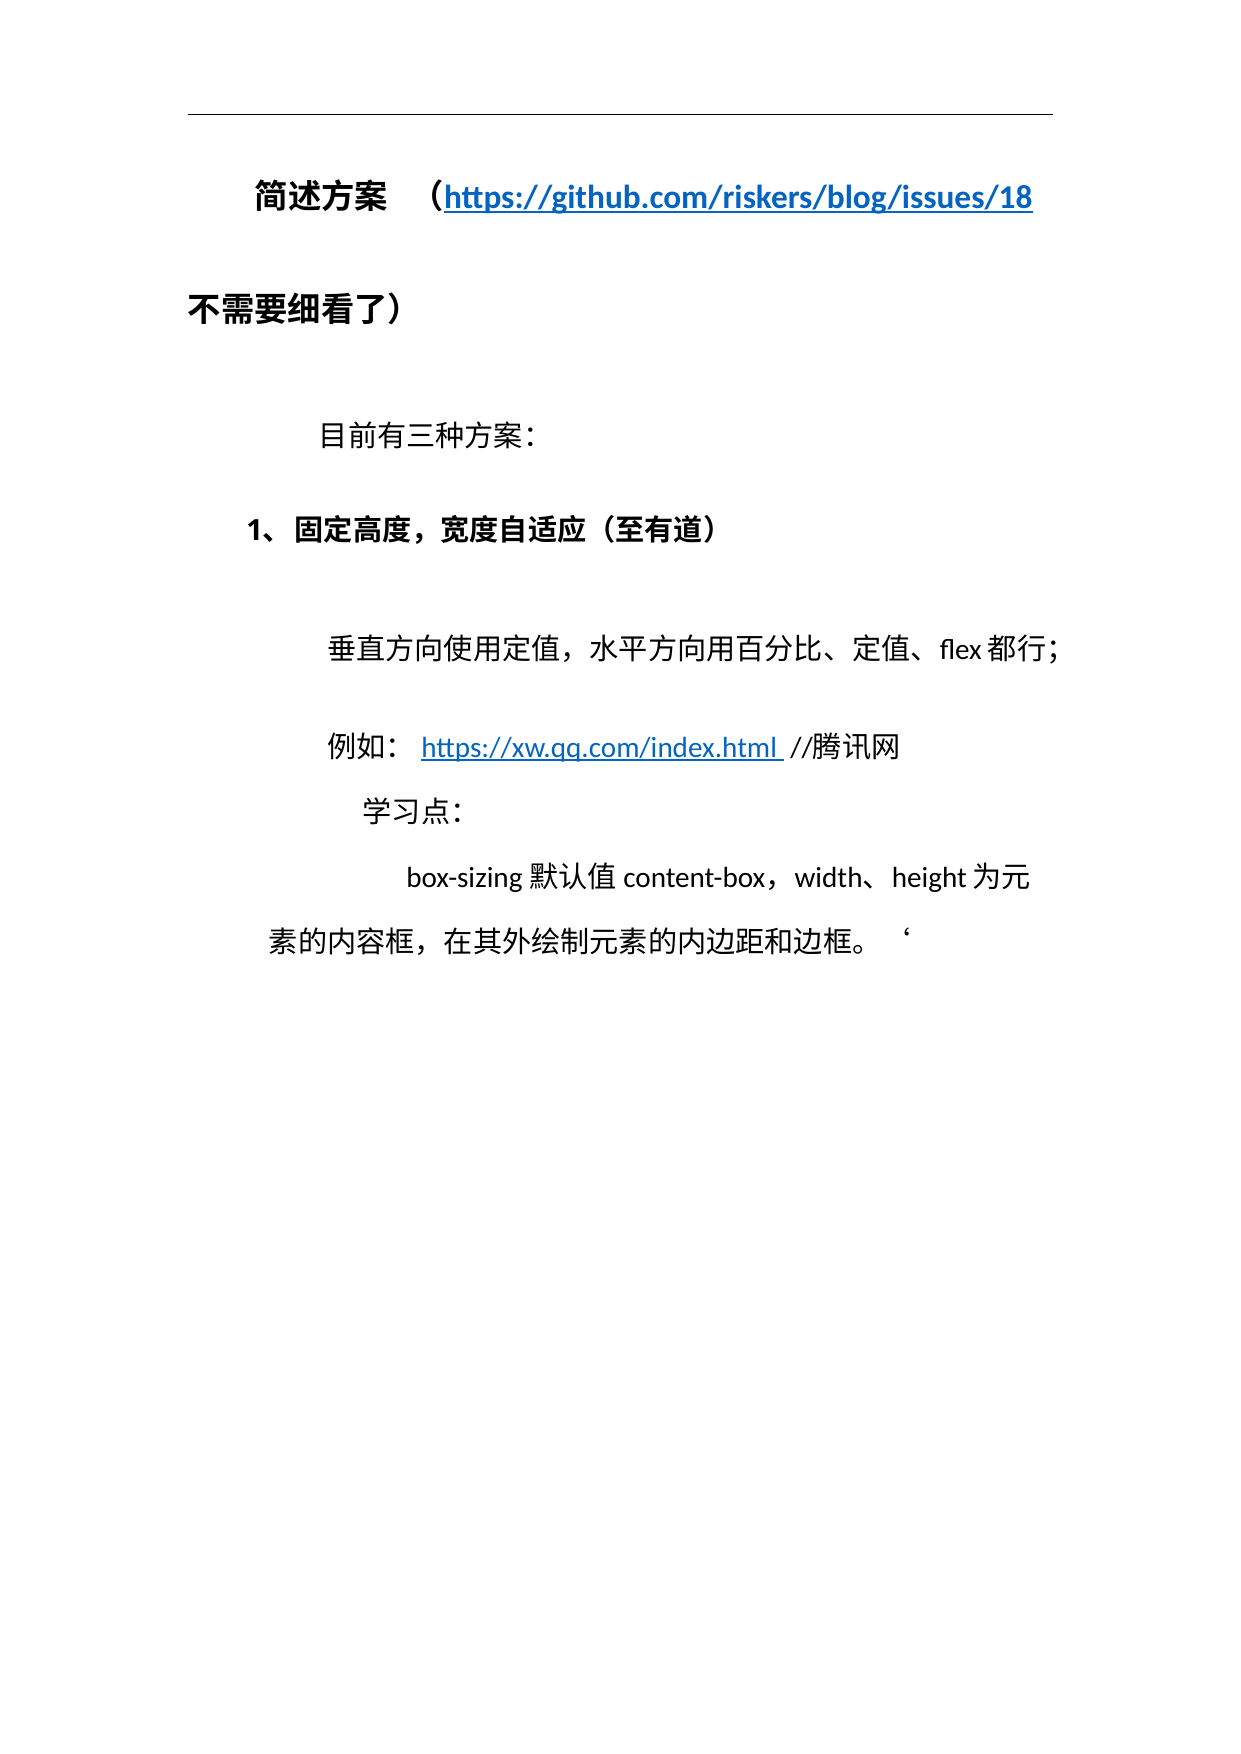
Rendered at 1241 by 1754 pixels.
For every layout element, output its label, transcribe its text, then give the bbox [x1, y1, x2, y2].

text box-sizing 默认值 content-box，width、height为元素的内容框，在其外绘制元素的内边距和边框。‘ [269, 842, 1053, 972]
subtitle 简述方案 （https://github.com/riskers/blog/issues/18 不需要细看了） [187, 162, 1053, 339]
text 学习点： [269, 777, 1053, 842]
text 例如： https://xw.qq.com/index.html //腾讯网 [269, 712, 1053, 777]
text 垂直方向使用定值，水平方向用百分比、定值、flex都行； [269, 614, 1053, 679]
text 目前有三种方案： [187, 402, 1053, 467]
subtitle 固定高度，宽度自适应（至有道） [246, 496, 1053, 561]
